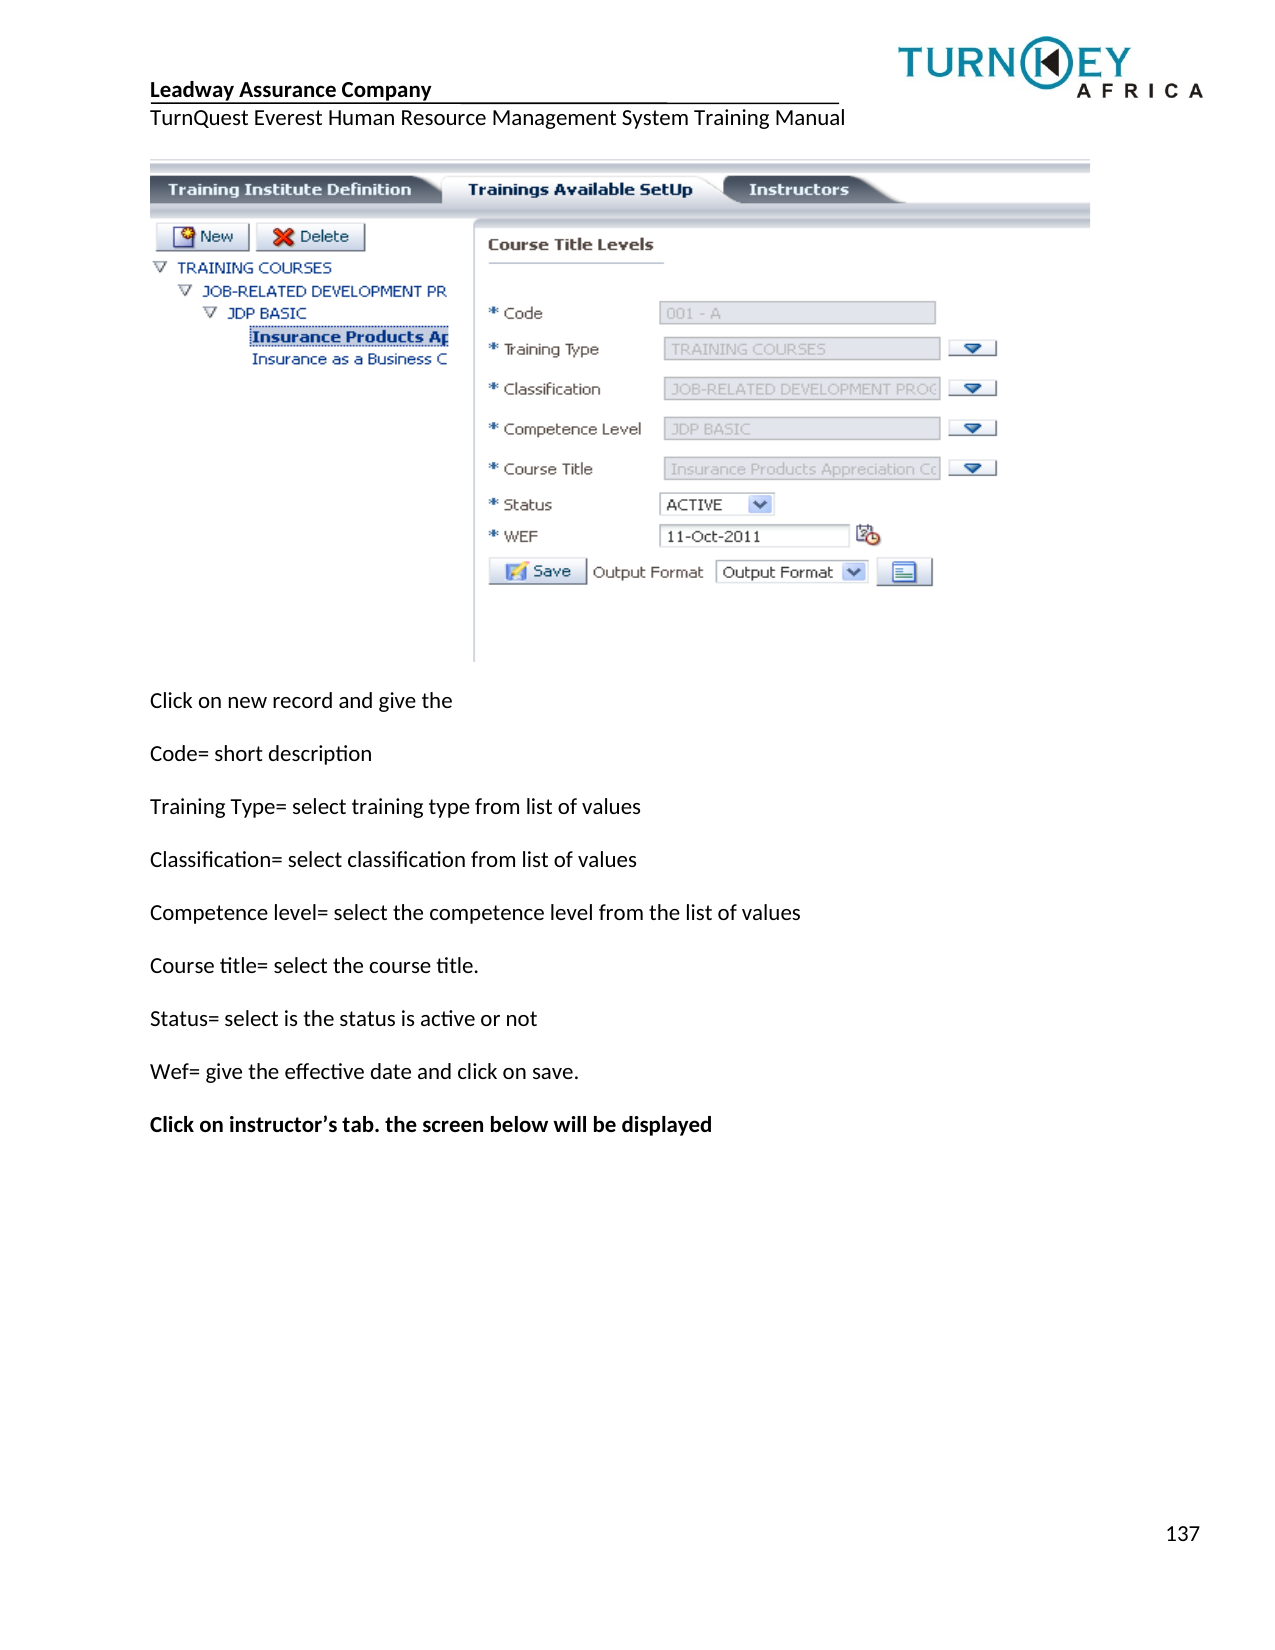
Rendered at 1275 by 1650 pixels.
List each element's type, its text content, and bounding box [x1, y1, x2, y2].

picture [150, 159, 1091, 662]
text Status= select is the status is active or not [150, 1004, 1200, 1032]
text Click on new record and give the [150, 686, 1200, 714]
text Competence level= select the competence level from the list of values [150, 898, 1200, 926]
text Course title= select the course title. [150, 951, 1200, 979]
text Code= short description [150, 739, 1200, 767]
text Training Type= select training type from list of values [150, 792, 1200, 820]
text Classification= select classification from list of values [150, 845, 1200, 873]
text Wef= give the effective date and click on save. [150, 1057, 1200, 1085]
picture [898, 36, 1203, 98]
text Click on instructor’s tab. the screen below will be displayed [150, 1110, 1200, 1138]
